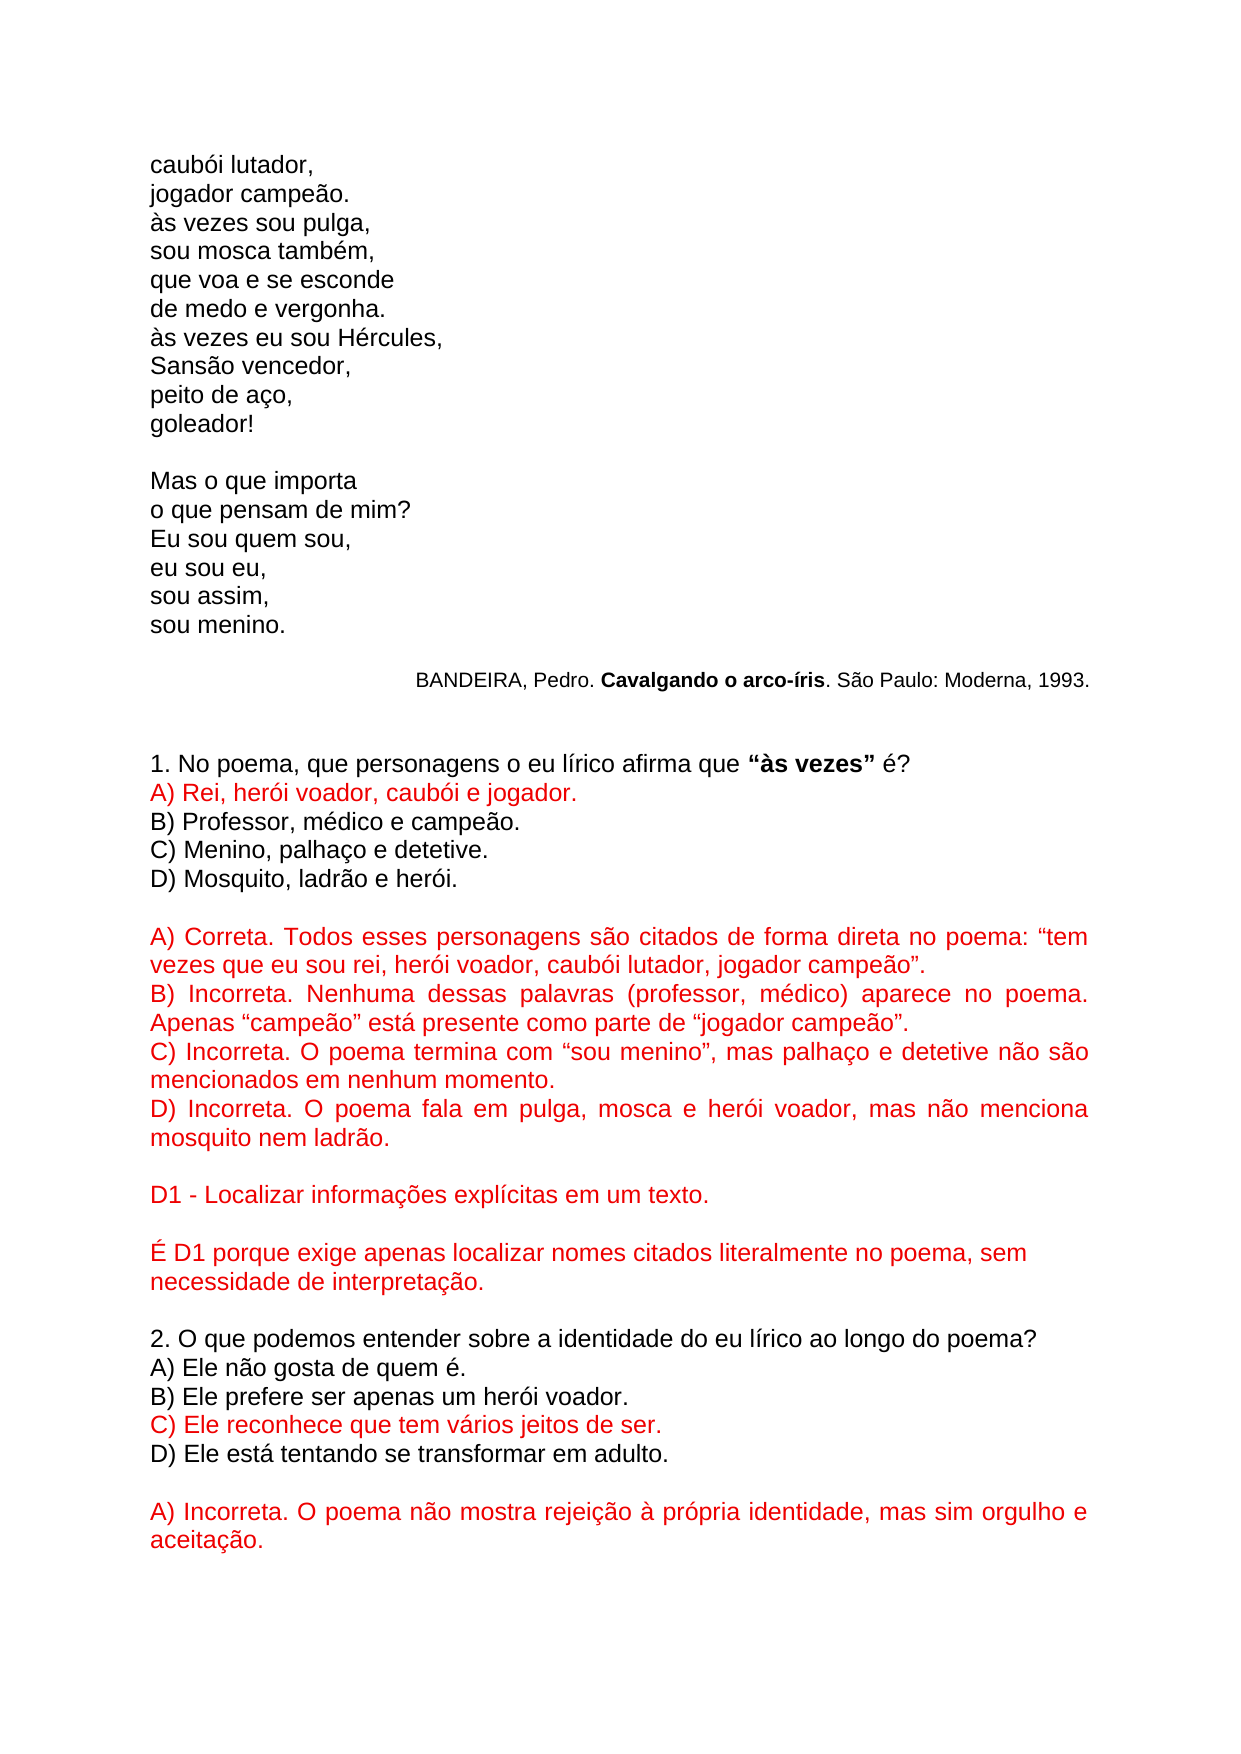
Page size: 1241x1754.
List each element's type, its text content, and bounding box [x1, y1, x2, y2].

text É D1 porque exige apenas localizar nomes citados literalmente no poema, sem necessidade de interpretação. [150, 1238, 1090, 1295]
text D) Mosquito, ladrão e herói. [150, 864, 1090, 893]
text D) Ele está tentando se transformar em adulto. [150, 1439, 1090, 1468]
text C) Incorreta. O poema termina com “sou menino”, mas palhaço e detetive não são mencionados em nenhum momento. [150, 1036, 1090, 1094]
text Mas o que importa o que pensam de mim? Eu sou quem sou, eu sou eu, sou assim, sou menino. [150, 466, 1090, 639]
text às vezes eu sou Hércules, Sansão vencedor, peito de aço, goleador! [150, 322, 1090, 437]
text B) Incorreta. Nenhuma dessas palavras (professor, médico) aparece no poema. Apenas “campeão” está presente como parte de “jogador campeão”. [150, 979, 1090, 1036]
text 1. No poema, que personagens o eu lírico afirma que “às vezes” é? A) Rei, herói voador, caubói e jogador. B) Professor, médico e campeão. C) Menino, palhaço e detetive. [150, 749, 1090, 864]
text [150, 150, 1090, 322]
text A) Correta. Todos esses personagens são citados de forma direta no poema: “tem vezes que eu sou rei, herói voador, caubói lutador, jogador campeão”. [150, 921, 1090, 979]
text 2. O que podemos entender sobre a identidade do eu lírico ao longo do poema? A) Ele não gosta de quem é. [150, 1324, 1090, 1381]
text A) Incorreta. O poema não mostra rejeição à própria identidade, mas sim orgulho e aceitação. [150, 1496, 1090, 1554]
text BANDEIRA, Pedro. Cavalgando o arco-íris. São Paulo: Moderna, 1993. [150, 667, 1090, 691]
text D) Incorreta. O poema fala em pulga, mosca e herói voador, mas não menciona mosquito nem ladrão. [150, 1094, 1090, 1151]
text D1 - Localizar informações explícitas em um texto. [150, 1180, 1090, 1209]
text C) Ele reconhece que tem vários jeitos de ser. [150, 1410, 1090, 1439]
text B) Ele prefere ser apenas um herói voador. [150, 1381, 1090, 1410]
